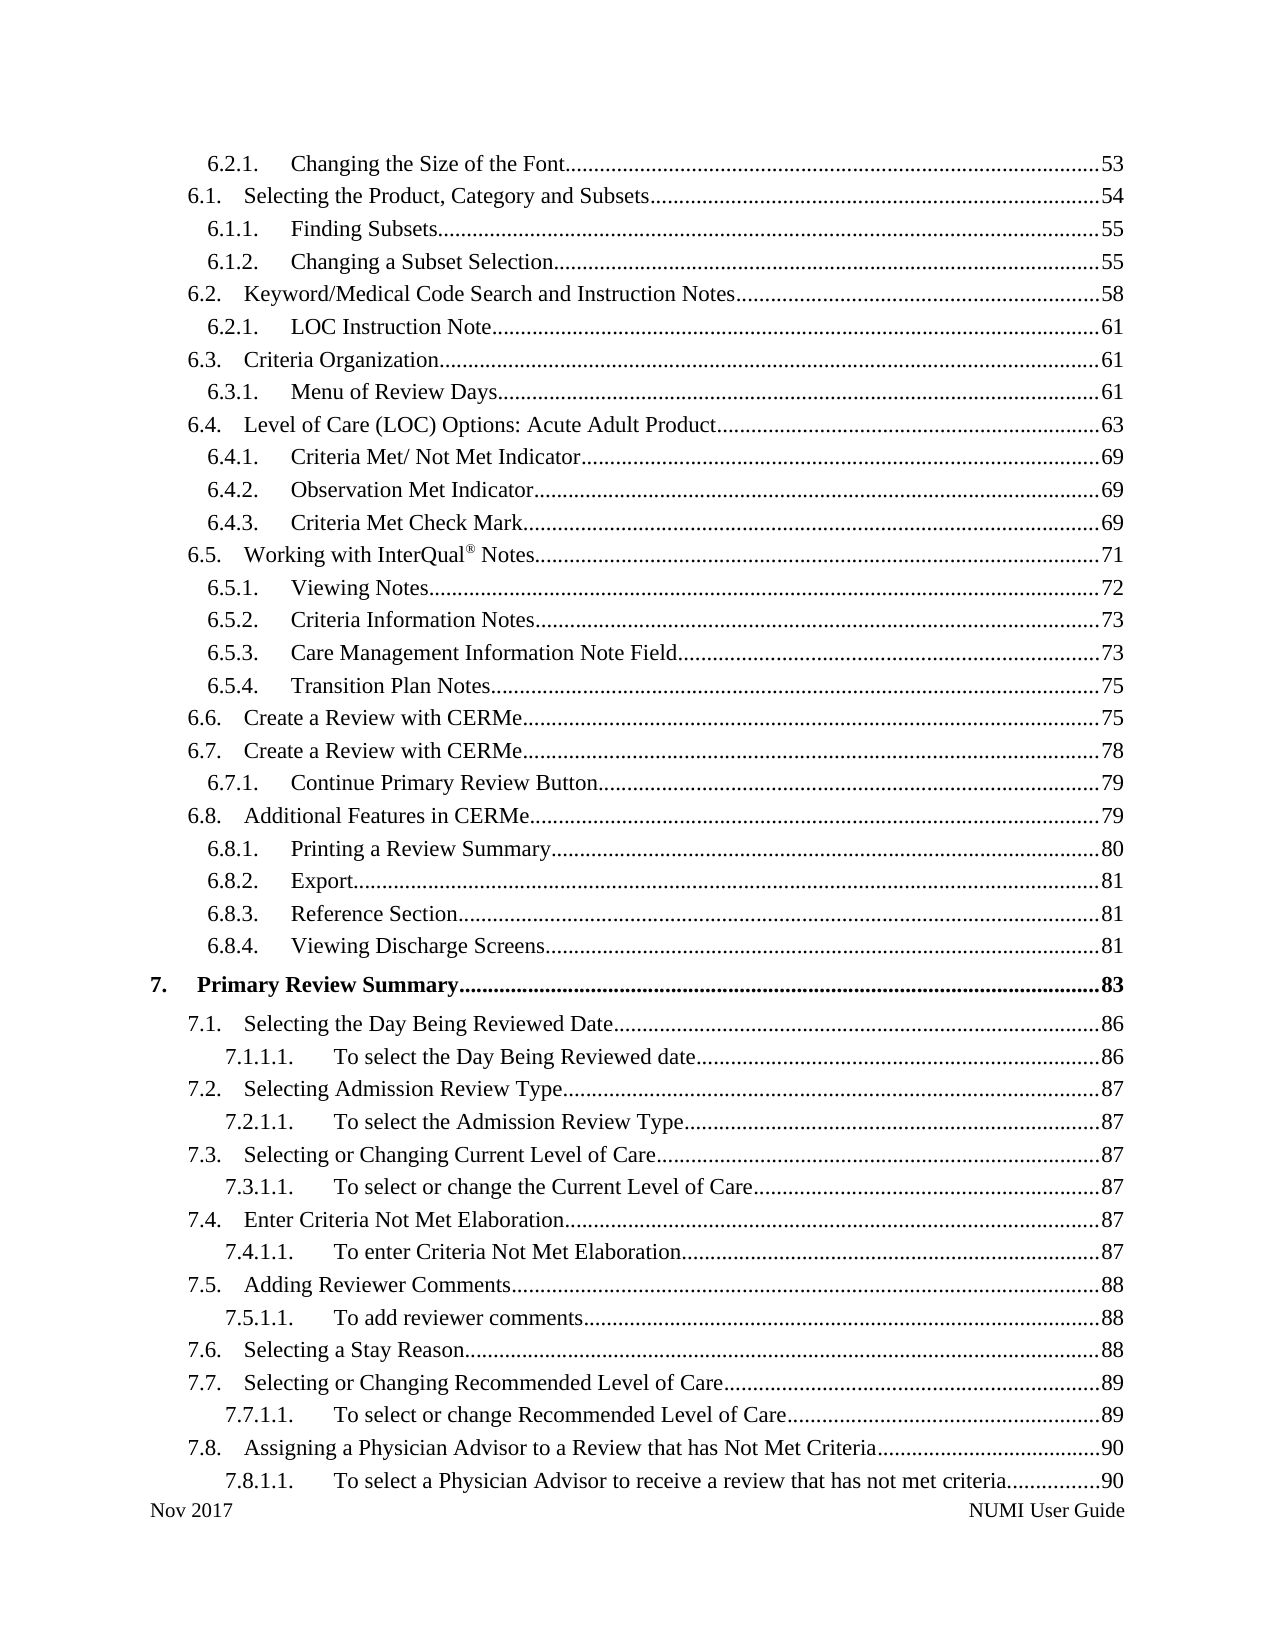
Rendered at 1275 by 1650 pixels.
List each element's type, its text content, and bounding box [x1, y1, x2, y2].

text 6.1.1. Finding Subsets 55 [207, 215, 1125, 242]
text 6.4.3. Criteria Met Check Mark 69 [207, 509, 1125, 535]
text 7.3. Selecting or Changing Current Level of Care 87 [187, 1141, 1125, 1167]
text 7.4. Enter Criteria Not Met Elaboration 87 [187, 1206, 1125, 1232]
text 6.2. Keyword/Medical Code Search and Instruction Notes 58 [187, 280, 1125, 307]
text 7.8.1.1. To select a Physician Advisor to receive a review that has not met criteria 90 [225, 1467, 1125, 1493]
text 6.4.1. Criteria Met/ Not Met Indicator 69 [207, 443, 1125, 470]
text 7.7. Selecting or Changing Recommended Level of Care 89 [187, 1369, 1125, 1395]
text 6.1.2. Changing a Subset Selection 55 [207, 248, 1125, 274]
text 6.8. Additional Features in CERMe 79 [187, 802, 1125, 828]
text 7.4.1.1. To enter Criteria Not Met Elaboration 87 [225, 1238, 1125, 1265]
text 7.1.1.1. To select the Day Being Reviewed date 86 [225, 1043, 1125, 1069]
text 7.5. Adding Reviewer Comments 88 [187, 1271, 1125, 1297]
text 6.2.1. Changing the Size of the Font 53 [207, 150, 1125, 176]
text 6.3. Criteria Organization 61 [187, 346, 1125, 372]
text 6.5.1. Viewing Notes 72 [207, 574, 1125, 600]
text 6.8.2. Export 81 [207, 867, 1125, 894]
text 6.8.1. Printing a Review Summary 80 [207, 835, 1125, 861]
text 7.5.1.1. To add reviewer comments 88 [225, 1304, 1125, 1330]
text 6.5.2. Criteria Information Notes 73 [207, 606, 1125, 633]
text 6.5.4. Transition Plan Notes 75 [207, 672, 1125, 698]
text 7.8. Assigning a Physician Advisor to a Review that has Not Met Criteria 90 [187, 1434, 1125, 1460]
text 6.8.4. Viewing Discharge Screens 81 [207, 932, 1125, 959]
text 6.4. Level of Care (LOC) Options: Acute Adult Product 63 [187, 411, 1125, 437]
text 7.2.1.1. To select the Admission Review Type 87 [225, 1108, 1125, 1134]
text 6.5.3. Care Management Information Note Field 73 [207, 639, 1125, 665]
text 6.1. Selecting the Product, Category and Subsets 54 [187, 183, 1125, 209]
text 7.1. Selecting the Day Being Reviewed Date 86 [187, 1010, 1125, 1037]
text 7.3.1.1. To select or change the Current Level of Care 87 [225, 1173, 1125, 1199]
text 6.5. Working with InterQual® Notes 71 [187, 541, 1125, 568]
text 6.7.1. Continue Primary Review Button 79 [207, 769, 1125, 796]
text 6.6. Create a Review with CERMe 75 [187, 704, 1125, 731]
text 6.2.1. LOC Instruction Note 61 [207, 313, 1125, 339]
text 7.7.1.1. To select or change Recommended Level of Care 89 [225, 1401, 1125, 1428]
text 7.6. Selecting a Stay Reason 88 [187, 1336, 1125, 1363]
text 7. Primary Review Summary 83 [150, 971, 1125, 998]
text 7.2. Selecting Admission Review Type 87 [187, 1075, 1125, 1102]
text 6.4.2. Observation Met Indicator 69 [207, 476, 1125, 502]
text 6.8.3. Reference Section 81 [207, 900, 1125, 926]
text 6.3.1. Menu of Review Days 61 [207, 378, 1125, 404]
text 6.7. Create a Review with CERMe 78 [187, 737, 1125, 763]
